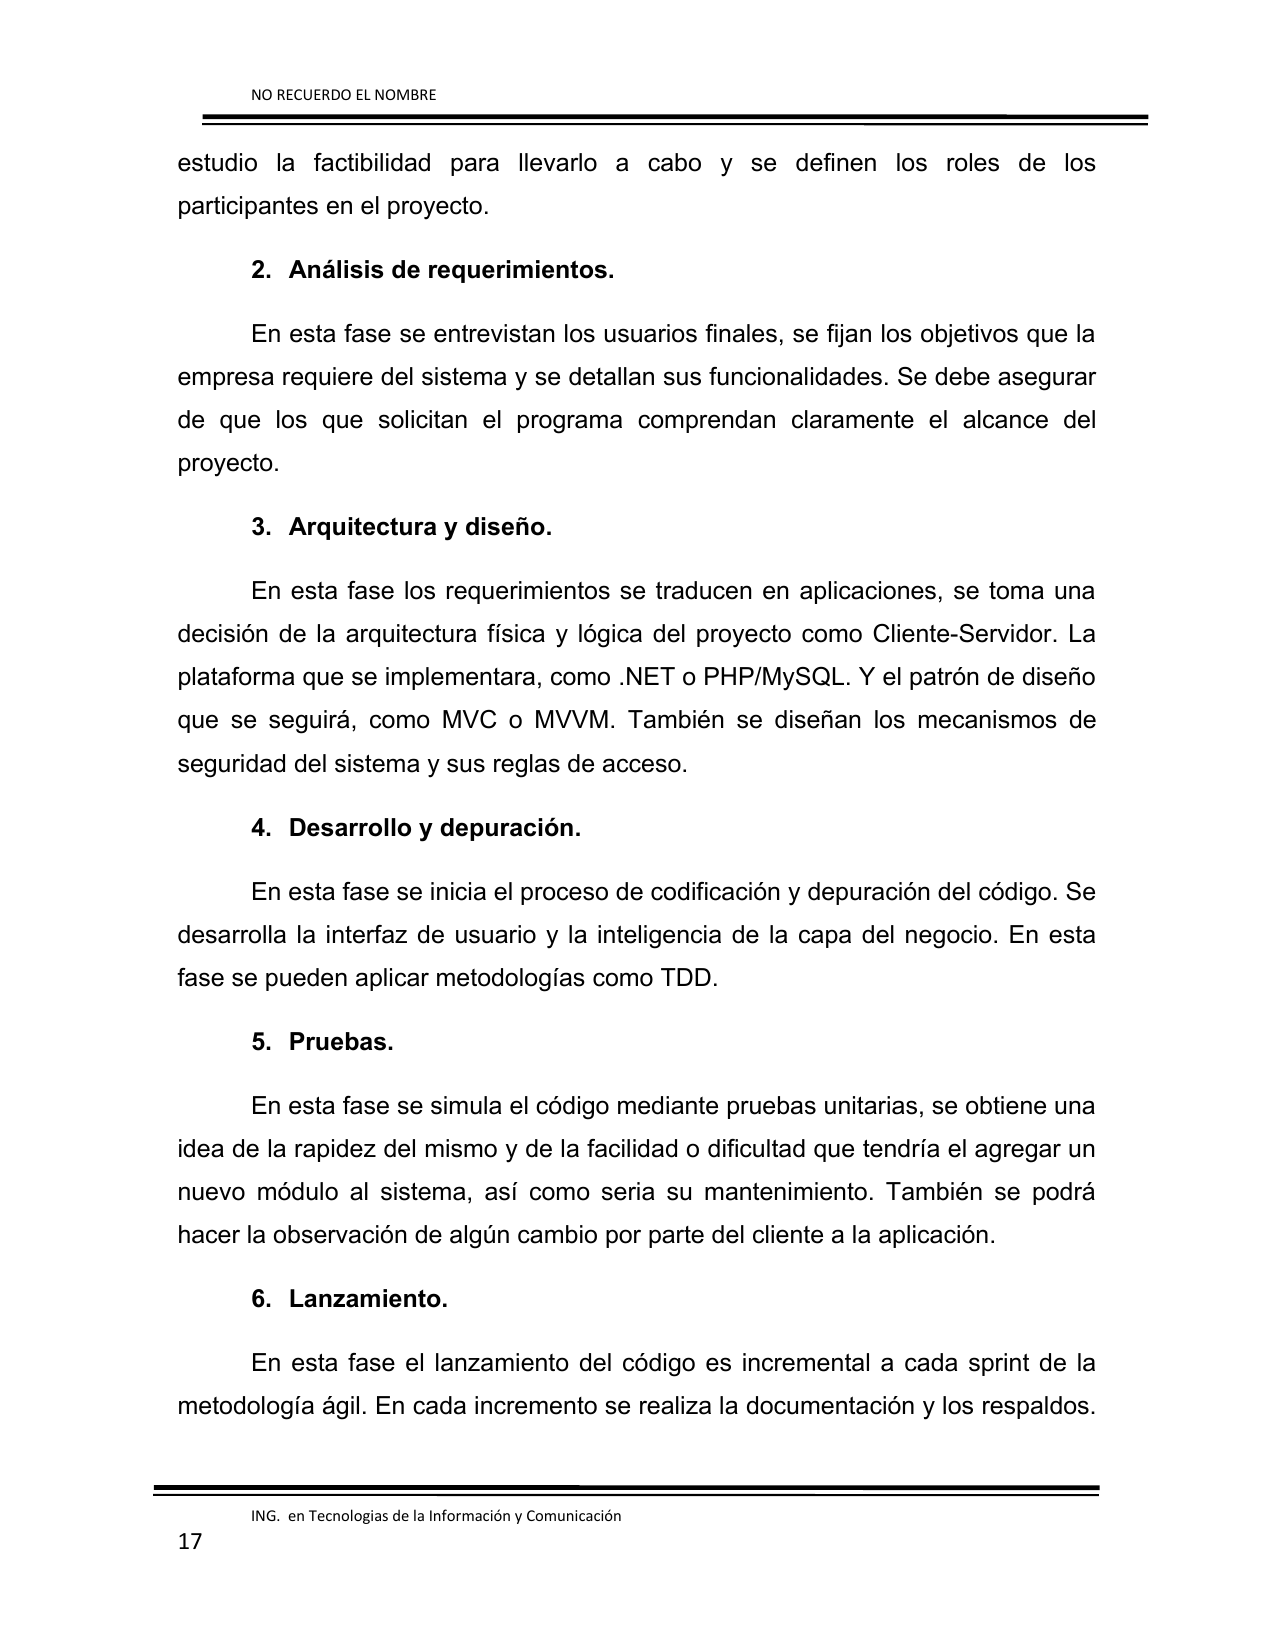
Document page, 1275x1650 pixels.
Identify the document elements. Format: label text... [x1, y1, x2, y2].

list Lanzamiento. [251, 1284, 1098, 1313]
text En esta fase se inicia el proceso de codificación y depuración del código. Se desarrolla la interfaz de usuario y la inteligencia de la capa del negocio. En esta fase se pueden aplicar metodologías como TDD. [177, 876, 1098, 991]
list Pruebas. [251, 1027, 1098, 1055]
text En esta fase los requerimientos se traducen en aplicaciones, se toma una decisión de la arquitectura física y lógica del proyecto como Cliente-Servidor. La plataforma que se implementara, como .NET o PHP/MySQL. Y el patrón de diseño que se seguirá, como MVC o MVVM. También se diseñan los mecanismos de seguridad del sistema y sus reglas de acceso. [177, 576, 1098, 777]
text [177, 148, 1098, 219]
text En esta fase se entrevistan los usuarios finales, se fijan los objetivos que la empresa requiere del sistema y se detallan sus funcionalidades. Se debe asegurar de que los que solicitan el programa comprendan claramente el alcance del proyecto. [177, 319, 1098, 477]
list Análisis de requerimientos. [251, 255, 1098, 283]
list Arquitectura y diseño. [251, 512, 1098, 541]
text En esta fase se simula el código mediante pruebas unitarias, se obtiene una idea de la rapidez del mismo y de la facilidad o dificultad que tendría el agregar un nuevo módulo al sistema, así como seria su mantenimiento. También se podrá hacer la observación de algún cambio por parte del cliente a la aplicación. [177, 1091, 1098, 1249]
list Desarrollo y depuración. [251, 812, 1098, 841]
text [177, 1348, 1098, 1420]
